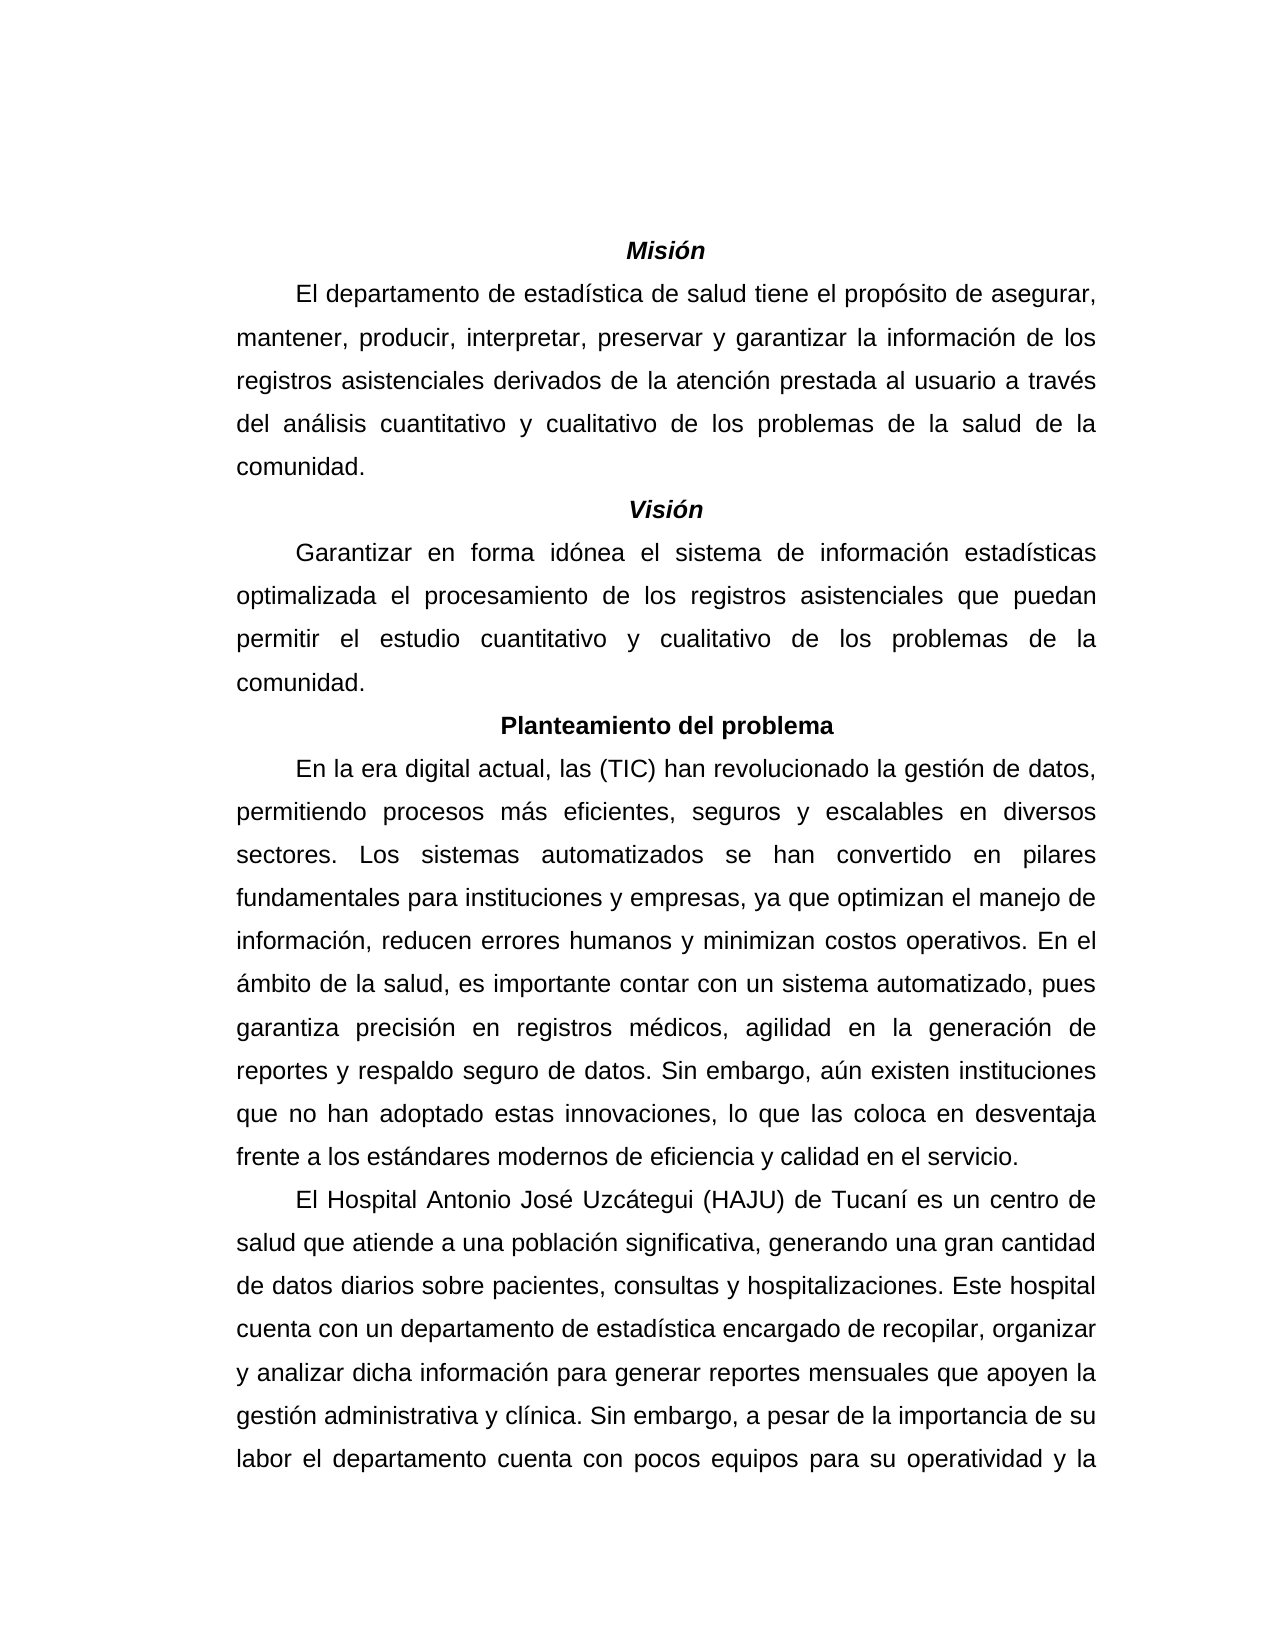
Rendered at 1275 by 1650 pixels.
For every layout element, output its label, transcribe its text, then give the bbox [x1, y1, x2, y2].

subtitle Visión [236, 495, 1098, 524]
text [236, 1185, 1098, 1472]
text En la era digital actual, las (TIC) han revolucionado la gestión de datos, permitiendo procesos más eficientes, seguros y escalables en diversos sectores. Los sistemas automatizados se han convertido en pilares fundamentales para instituciones y empresas, ya que optimizan el manejo de información, reducen errores humanos y minimizan costos operativos. En el ámbito de la salud, es importante contar con un sistema automatizado, pues garantiza precisión en registros médicos, agilidad en la generación de reportes y respaldo seguro de datos. Sin embargo, aún existen instituciones que no han adoptado estas innovaciones, lo que las coloca en desventaja frente a los estándares modernos de eficiencia y calidad en el servicio. [236, 754, 1098, 1171]
text Garantizar en forma idónea el sistema de información estadísticas optimalizada el procesamiento de los registros asistenciales que puedan permitir el estudio cuantitativo y cualitativo de los problemas de la comunidad. [236, 538, 1098, 696]
text El departamento de estadística de salud tiene el propósito de asegurar, mantener, producir, interpretar, preservar y garantizar la información de los registros asistenciales derivados de la atención prestada al usuario a través del análisis cuantitativo y cualitativo de los problemas de la salud de la comunidad. [236, 279, 1098, 481]
subtitle Misión [236, 236, 1098, 265]
subtitle Planteamiento del problema [236, 711, 1098, 739]
